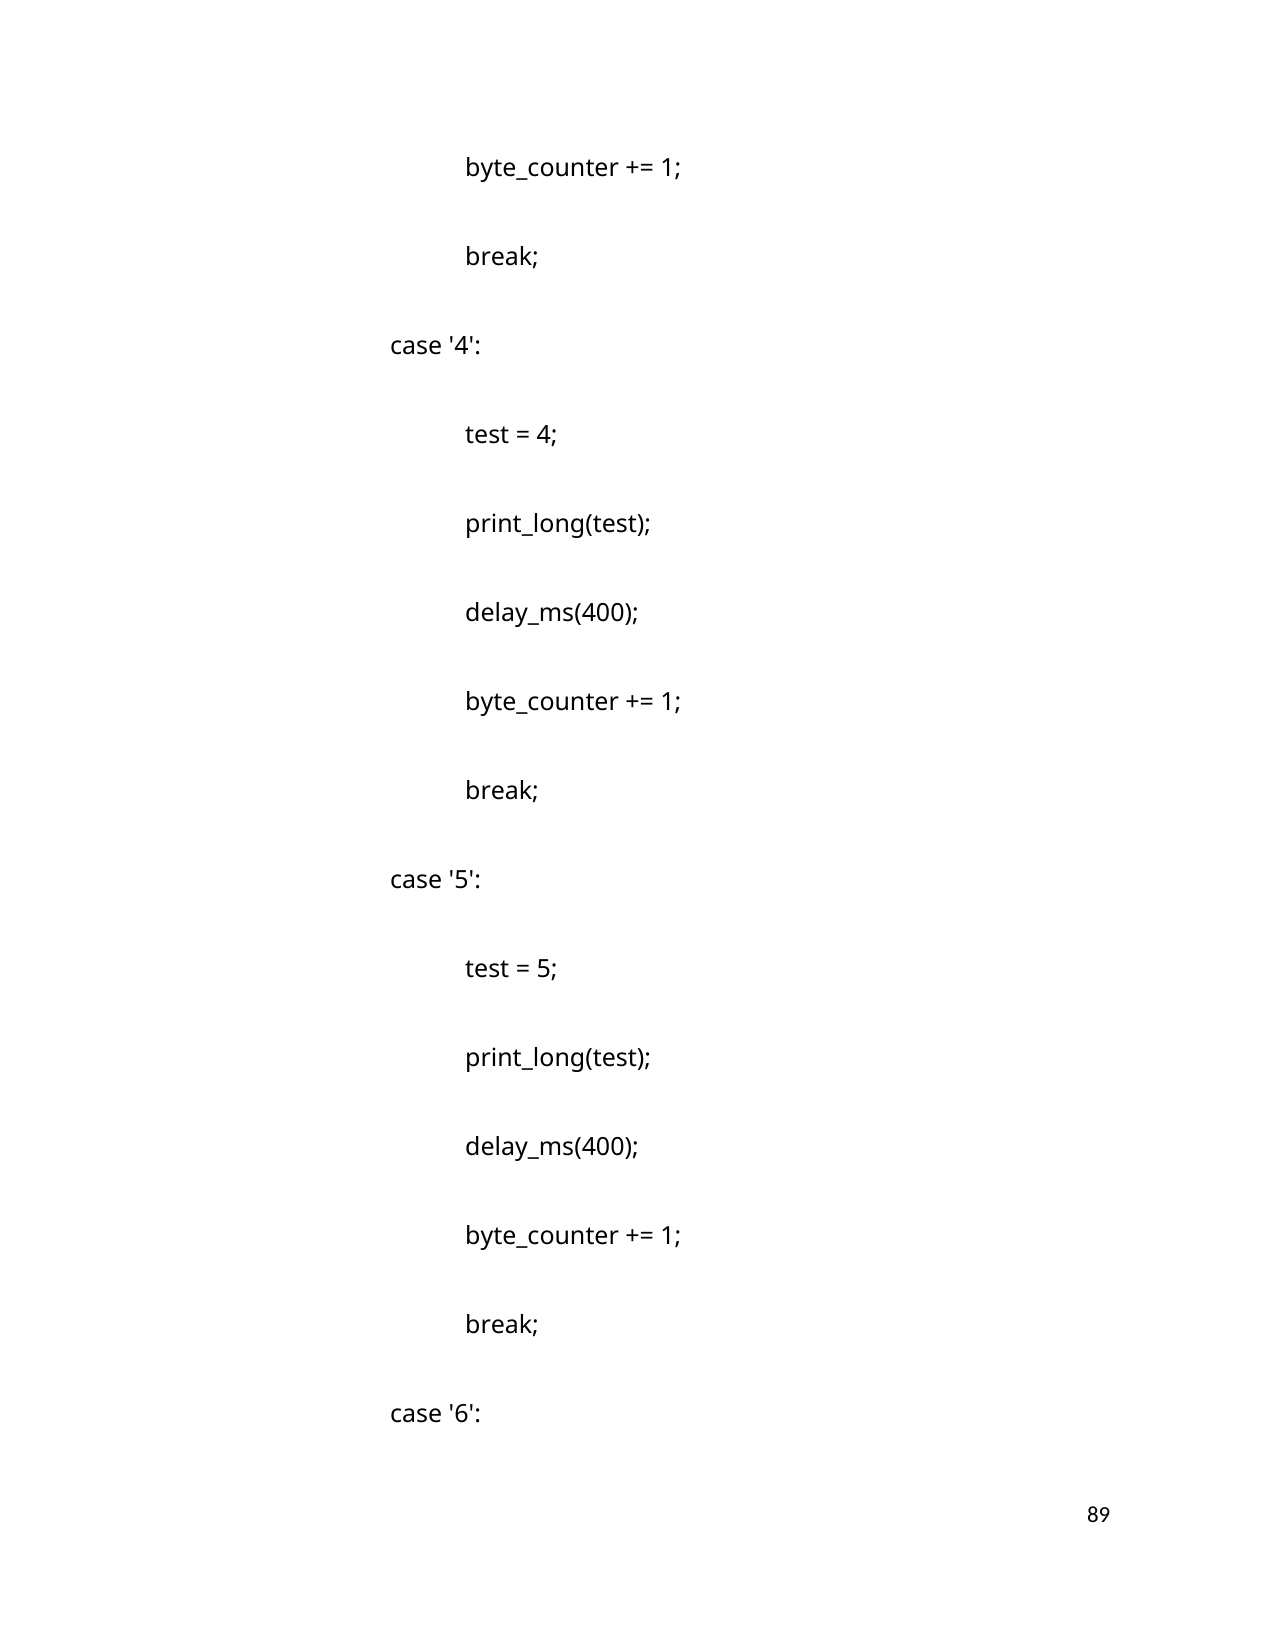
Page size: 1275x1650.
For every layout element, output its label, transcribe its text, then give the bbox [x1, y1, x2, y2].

text case '6': [240, 1395, 1110, 1429]
text print_long(test); [240, 1039, 1110, 1074]
text test = 4; [240, 417, 1110, 451]
text test = 5; [240, 951, 1110, 985]
text break; [240, 1306, 1110, 1341]
text print_long(test); [240, 506, 1110, 540]
text case '4': [240, 328, 1110, 362]
text break; [240, 239, 1110, 273]
text delay_ms(400); [240, 595, 1110, 629]
text case '5': [240, 862, 1110, 896]
text byte_counter += 1; [240, 684, 1110, 718]
text delay_ms(400); [240, 1128, 1110, 1163]
text break; [240, 773, 1110, 807]
text byte_counter += 1; [240, 150, 1110, 184]
text byte_counter += 1; [240, 1217, 1110, 1252]
